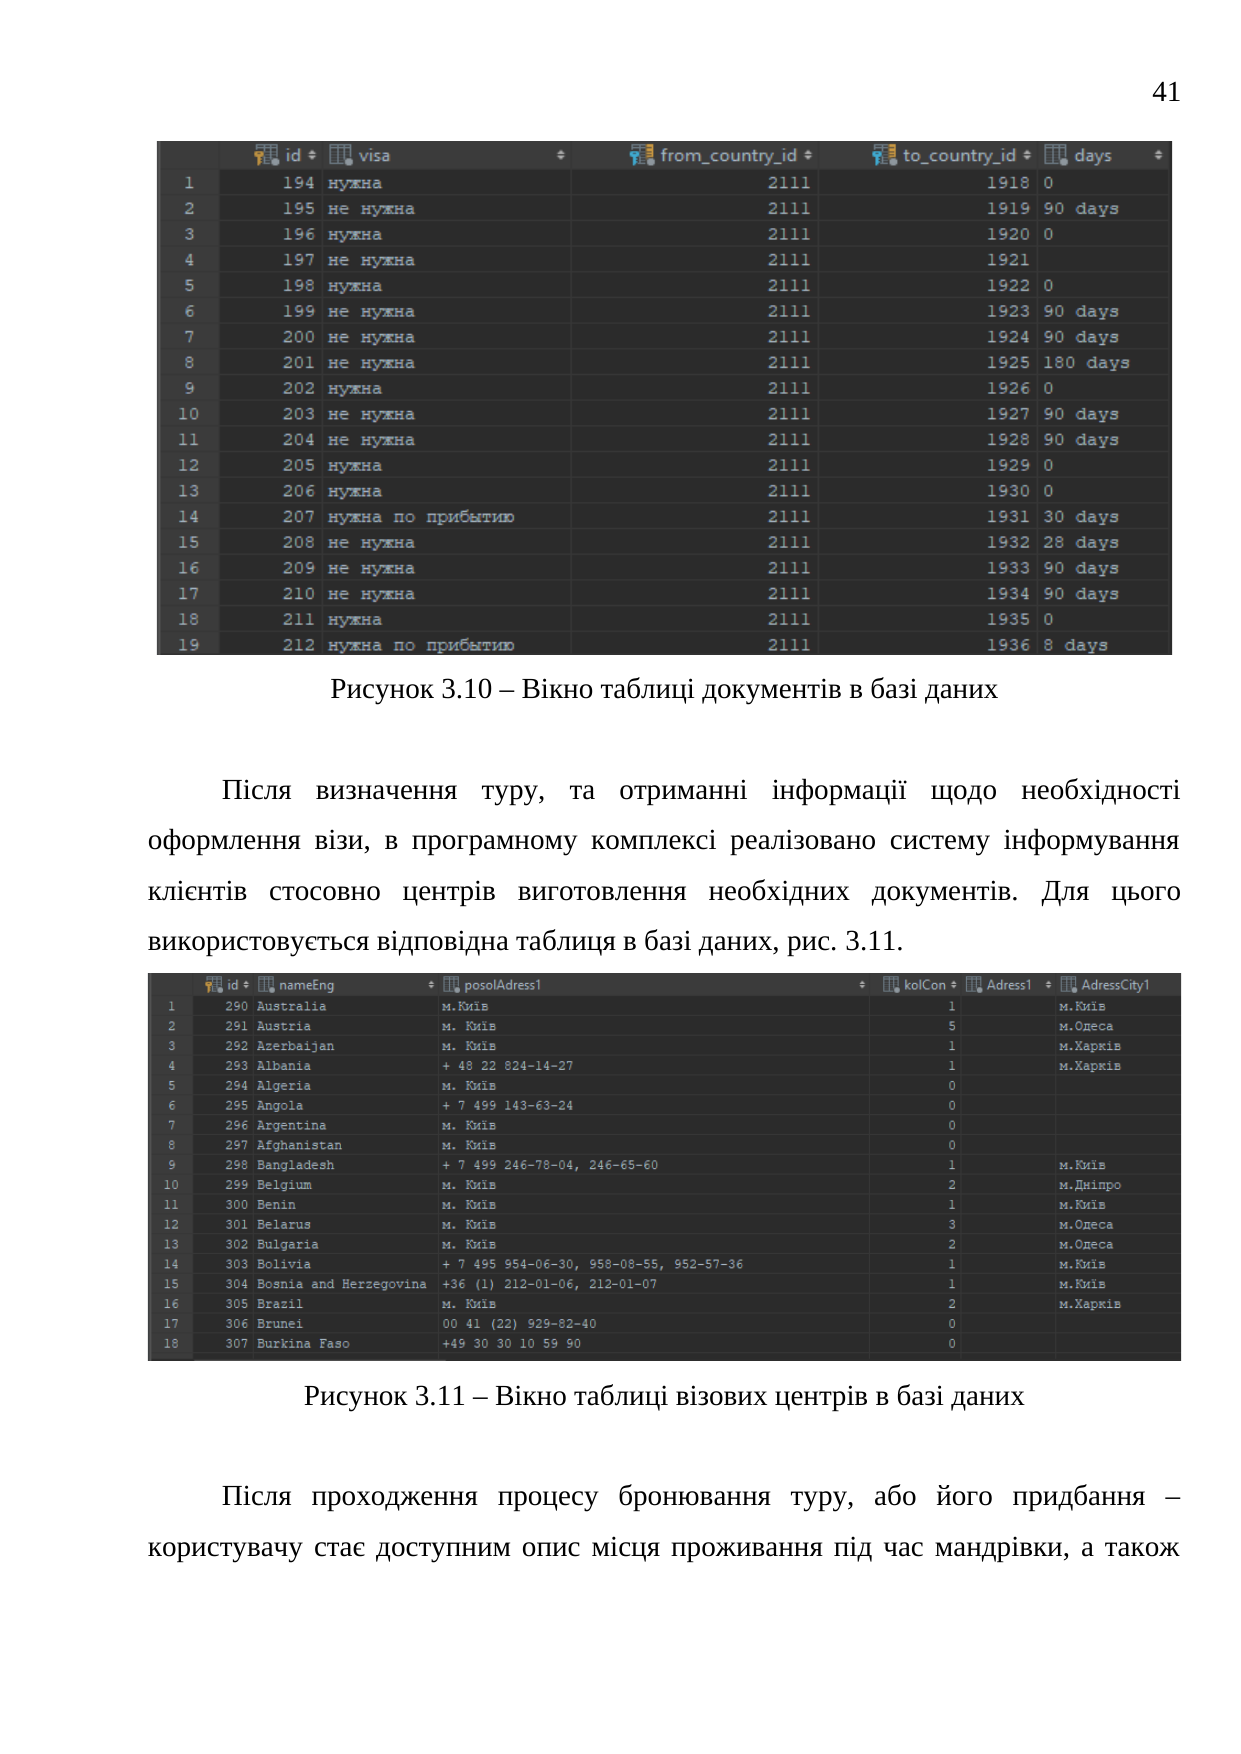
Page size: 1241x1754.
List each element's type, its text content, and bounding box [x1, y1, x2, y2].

text Рисунок 3.11 – Вікно таблиці візових центрів в базі даних [148, 1378, 1181, 1411]
text Після визначення туру, та отриманні інформації щодо необхідності оформлення візи, в програмному комплексі реалізовано систему інформування клієнтів стосовно центрів виготовлення необхідних документів. Для цього використовується відповідна таблиця в базі даних, рис. 3.11. [148, 772, 1181, 957]
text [148, 1478, 1181, 1562]
text Рисунок 3.10 – Вікно таблиці документів в базі даних [148, 672, 1181, 705]
picture [156, 141, 1173, 655]
picture [147, 973, 1182, 1361]
